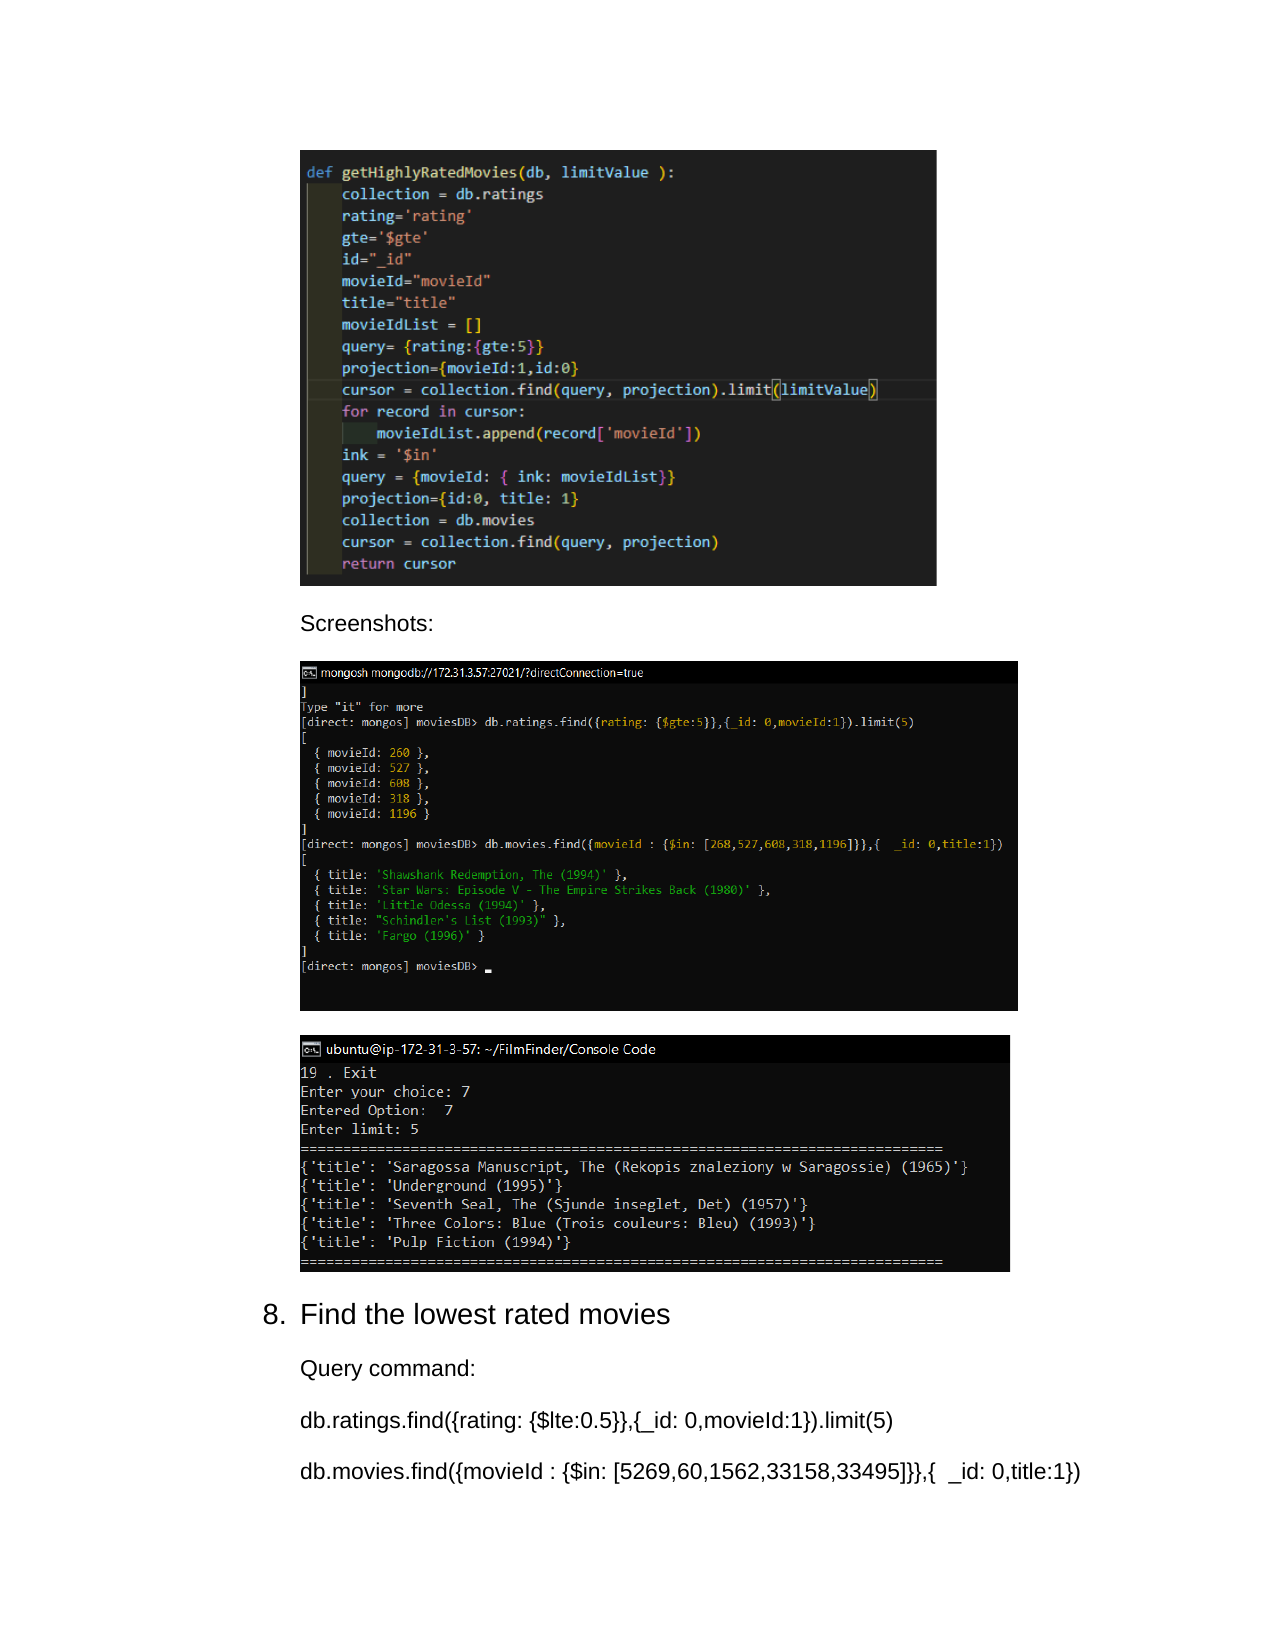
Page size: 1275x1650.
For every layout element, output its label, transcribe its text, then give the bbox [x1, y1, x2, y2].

picture [300, 150, 937, 586]
picture [300, 661, 1018, 1011]
text Query command: [300, 1355, 1125, 1382]
text Screenshots: [150, 610, 1125, 636]
text db.movies.find({movieId : {$in: [5269,60,1562,33158,33495]}},{ _id: 0,title:1}) [300, 1458, 1125, 1484]
picture [300, 1035, 1011, 1272]
text db.ratings.find({rating: {$lte:0.5}},{_id: 0,movieId:1}).limit(5) [300, 1407, 1125, 1433]
list Find the lowest rated movies [262, 1297, 1125, 1330]
